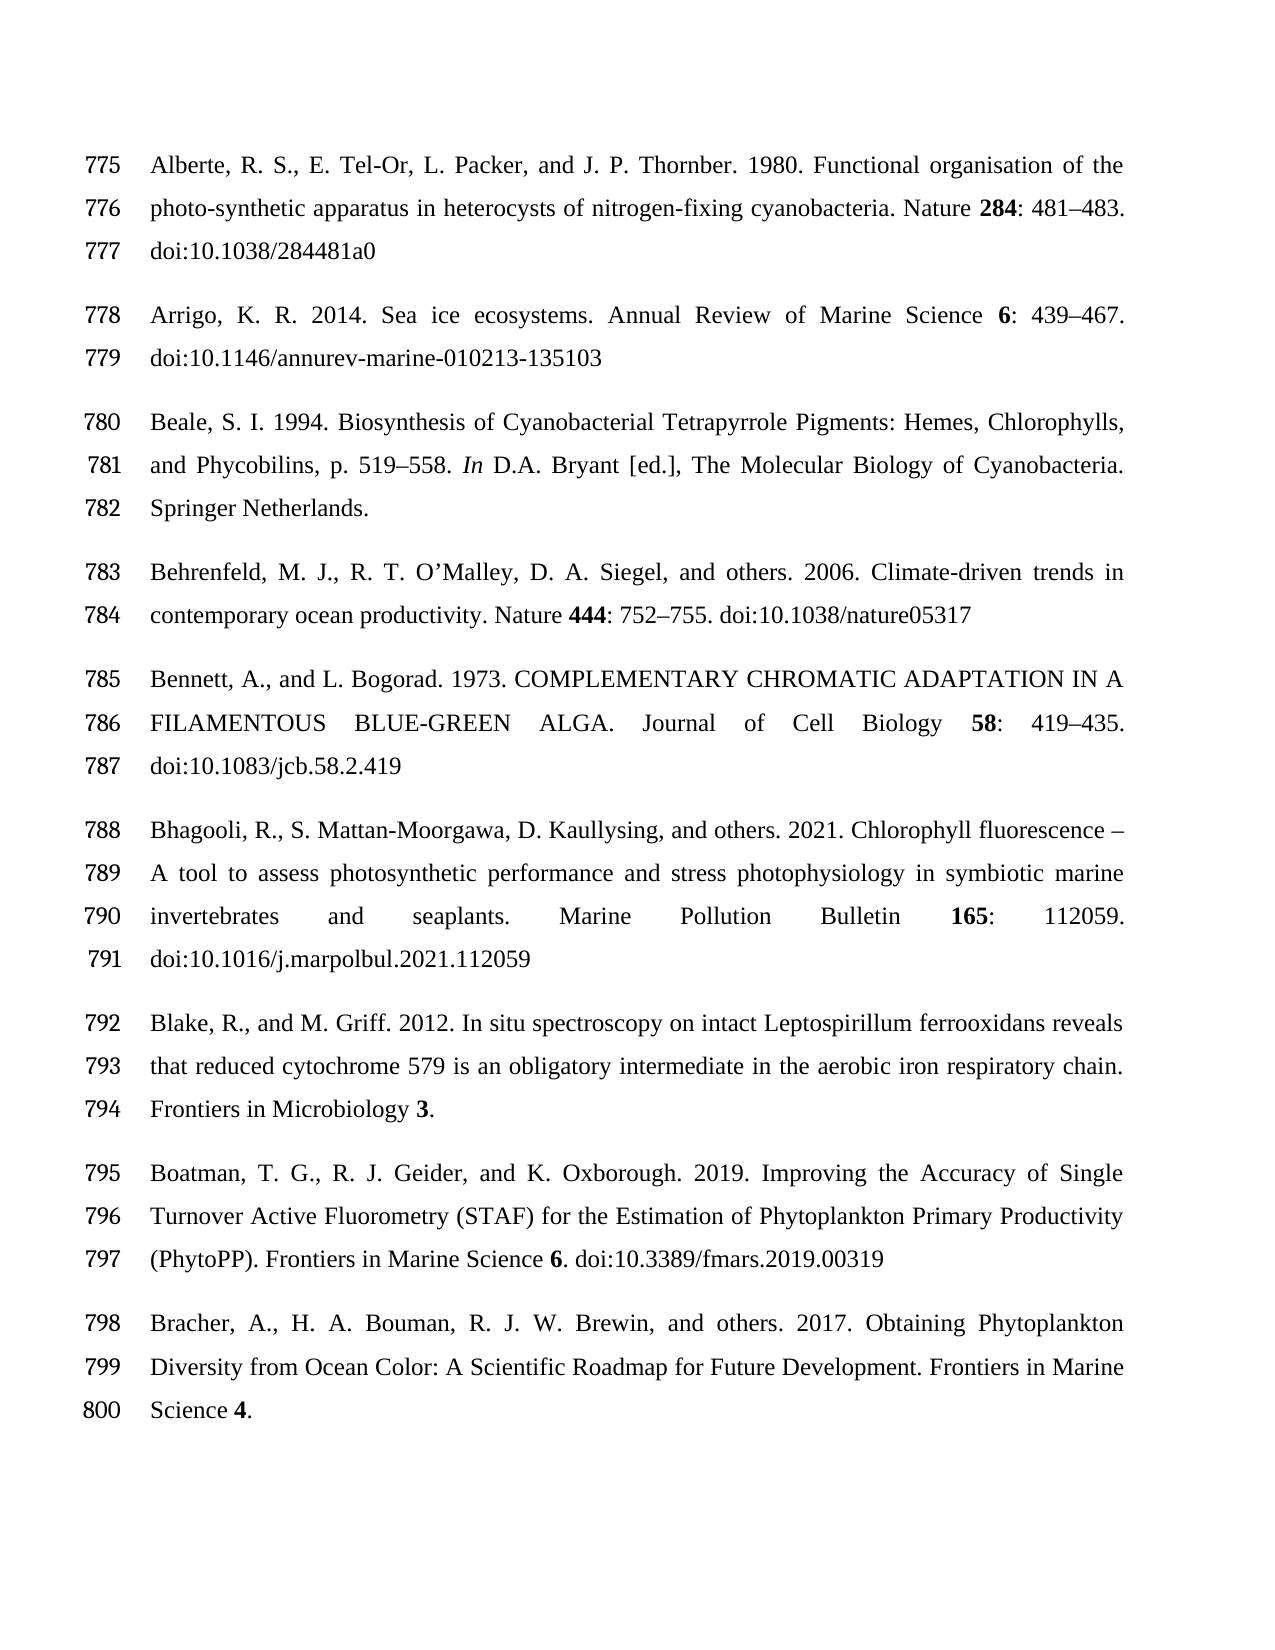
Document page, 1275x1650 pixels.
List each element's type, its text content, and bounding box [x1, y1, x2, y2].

text Alberte, R. S., E. Tel-Or, L. Packer, and J. P. Thornber. 1980. Functional organisation of the photo-synthetic apparatus in heterocysts of nitrogen-fixing cyanobacteria. Nature 284: 481–483. doi:10.1038/284481a0 [150, 150, 1125, 265]
text Bracher, A., H. A. Bouman, R. J. W. Brewin, and others. 2017. Obtaining Phytoplankton Diversity from Ocean Color: A Scientific Roadmap for Future Development. Frontiers in Marine Science 4. [150, 1308, 1125, 1423]
text Arrigo, K. R. 2014. Sea ice ecosystems. Annual Review of Marine Science 6: 439–467. doi:10.1146/annurev-marine-010213-135103 [150, 300, 1125, 372]
text Bennett, A., and L. Bogorad. 1973. COMPLEMENTARY CHROMATIC ADAPTATION IN A FILAMENTOUS BLUE-GREEN ALGA. Journal of Cell Biology 58: 419–435. doi:10.1083/jcb.58.2.419 [150, 664, 1125, 779]
text Behrenfeld, M. J., R. T. O’Malley, D. A. Siegel, and others. 2006. Climate-driven trends in contemporary ocean productivity. Nature 444: 752–755. doi:10.1038/nature05317 [150, 557, 1125, 629]
text Boatman, T. G., R. J. Geider, and K. Oxborough. 2019. Improving the Accuracy of Single Turnover Active Fluorometry (STAF) for the Estimation of Phytoplankton Primary Productivity (PhytoPP). Frontiers in Marine Science 6. doi:10.3389/fmars.2019.00319 [150, 1158, 1125, 1273]
text Blake, R., and M. Griff. 2012. In situ spectroscopy on intact Leptospirillum ferrooxidans reveals that reduced cytochrome 579 is an obligatory intermediate in the aerobic iron respiratory chain. Frontiers in Microbiology 3. [150, 1008, 1125, 1123]
text Bhagooli, R., S. Mattan-Moorgawa, D. Kaullysing, and others. 2021. Chlorophyll fluorescence – A tool to assess photosynthetic performance and stress photophysiology in symbiotic marine invertebrates and seaplants. Marine Pollution Bulletin 165: 112059. doi:10.1016/j.marpolbul.2021.112059 [150, 815, 1125, 973]
text Beale, S. I. 1994. Biosynthesis of Cyanobacterial Tetrapyrrole Pigments: Hemes, Chlorophylls, and Phycobilins, p. 519–558. In D.A. Bryant [ed.], The Molecular Biology of Cyanobacteria. Springer Netherlands. [150, 407, 1125, 522]
